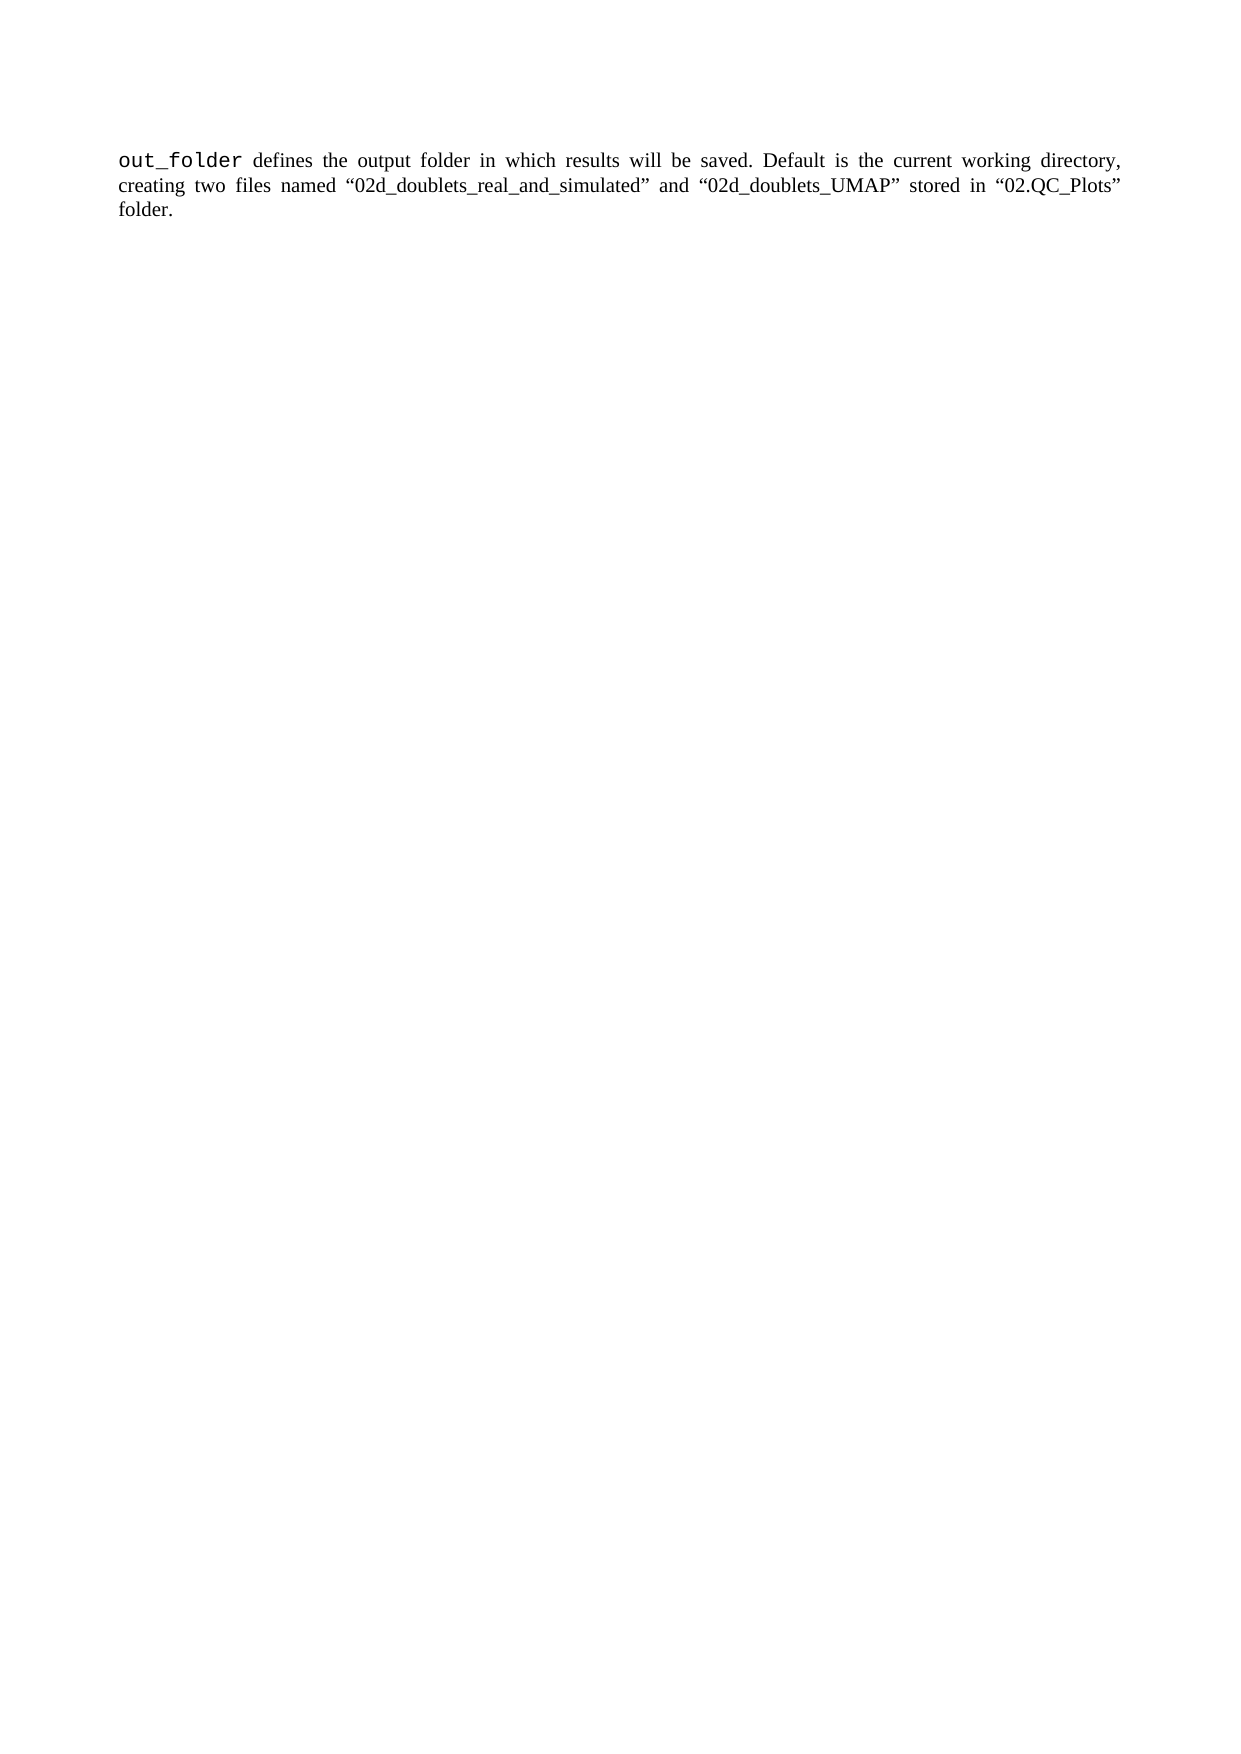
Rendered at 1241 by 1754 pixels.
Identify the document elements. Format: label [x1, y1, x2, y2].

text [118, 148, 1122, 221]
